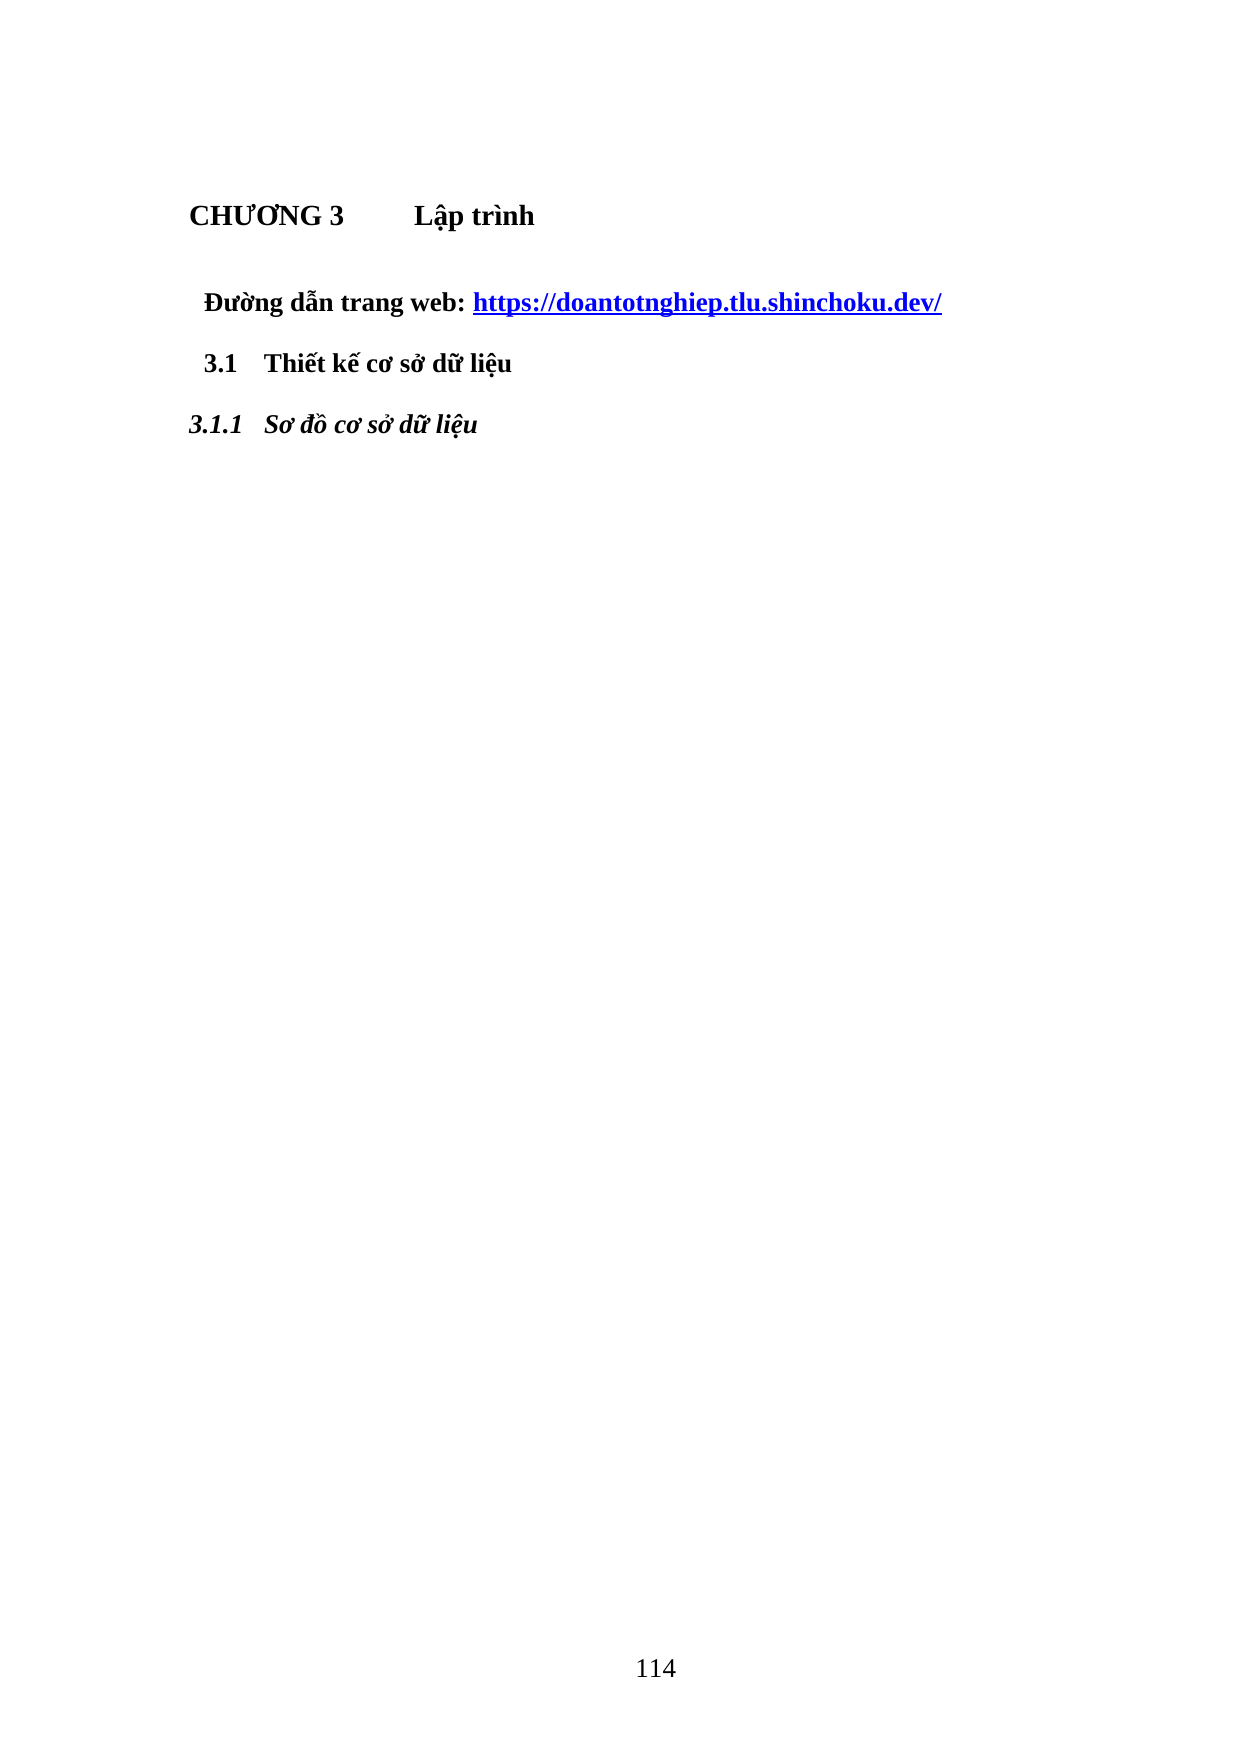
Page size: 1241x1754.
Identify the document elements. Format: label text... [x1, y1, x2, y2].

subtitle Lập trình [189, 198, 1122, 231]
subtitle Thiết kế cơ sở dữ liệu [204, 347, 1122, 378]
subtitle Sơ đồ cơ sở dữ liệu [189, 408, 1122, 439]
subtitle Đường dẫn trang web: https://doantotnghiep.tlu.shinchoku.dev/ [204, 286, 1122, 317]
